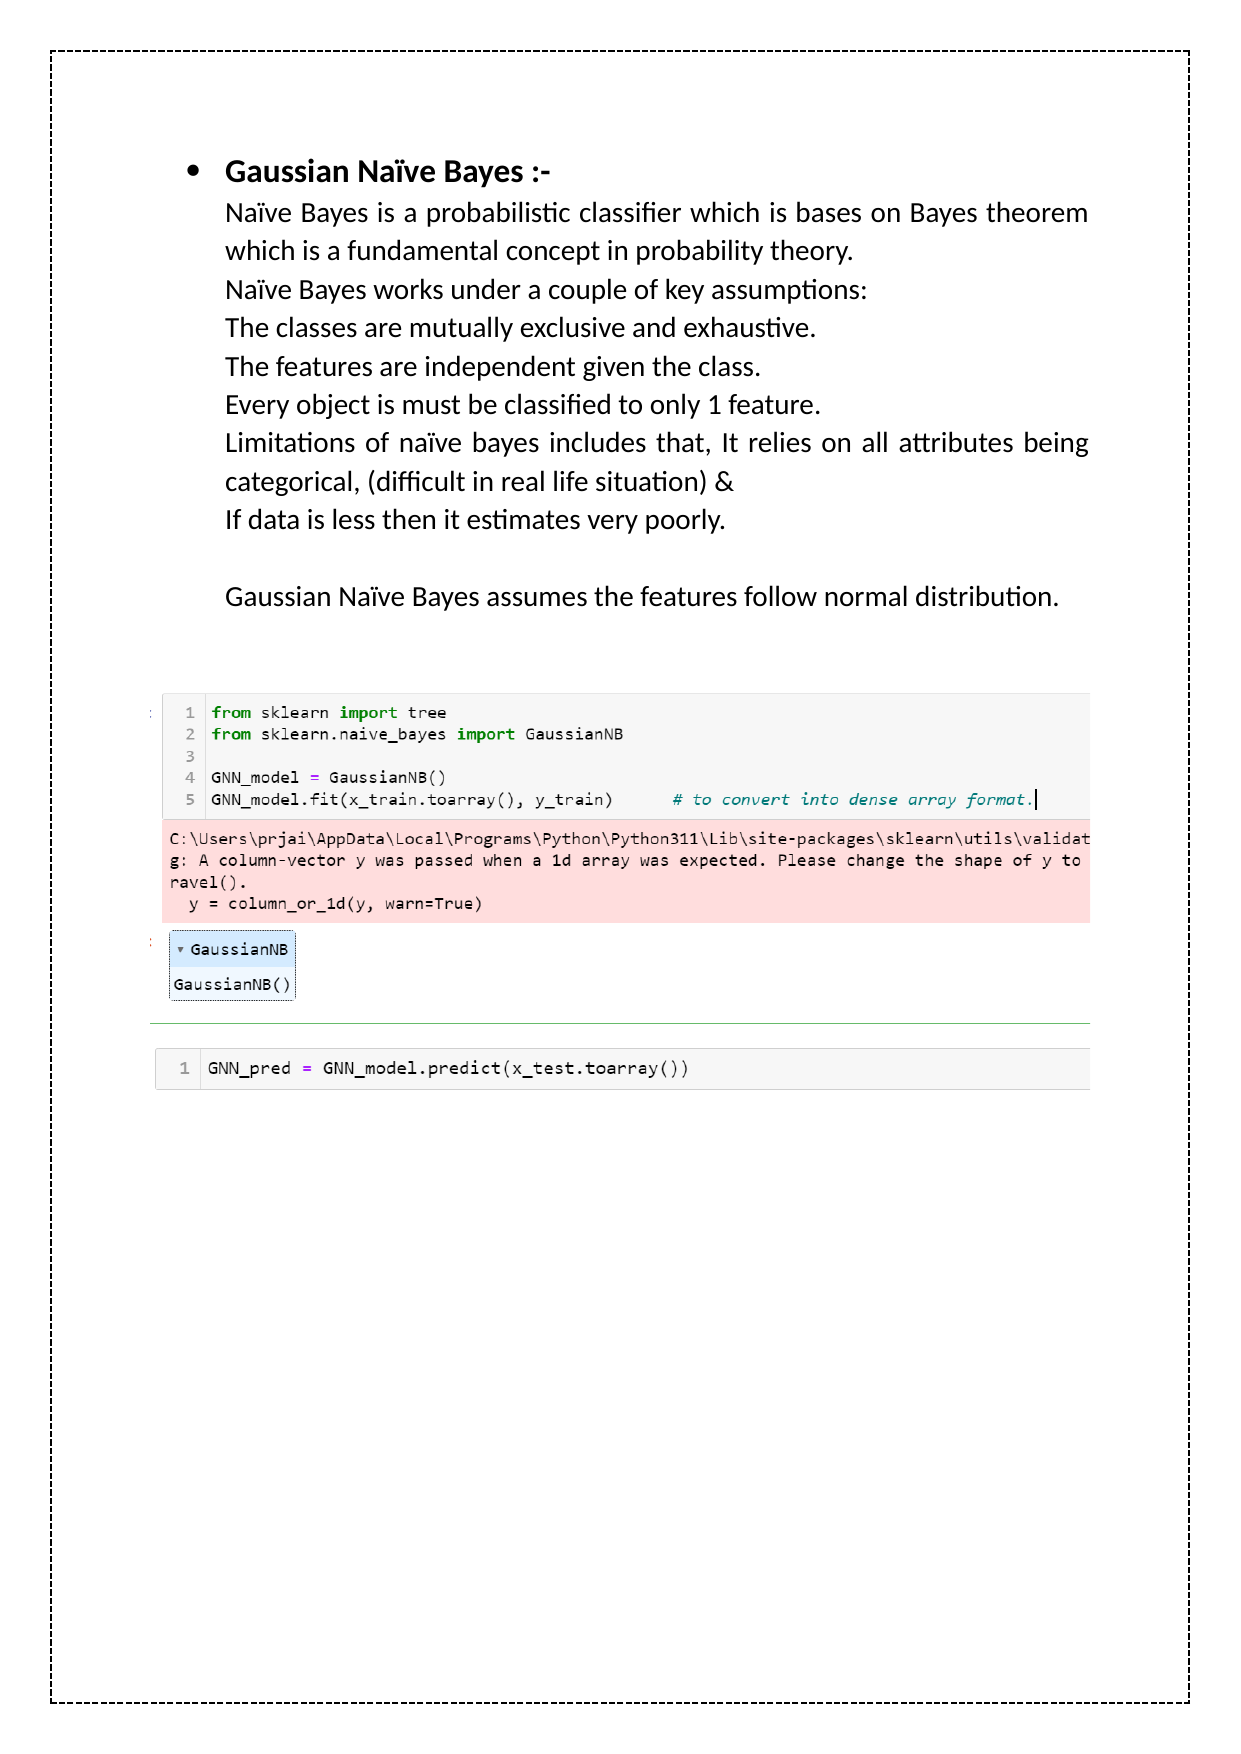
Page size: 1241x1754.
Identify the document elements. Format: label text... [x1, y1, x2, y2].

list If data is less then it estimates very poorly. [225, 501, 1090, 537]
list Gaussian Naïve Bayes :- [187, 150, 1090, 191]
list Naïve Bayes is a probabilistic classifier which is bases on Bayes theorem which is a fundamental concept in probability theory. [225, 194, 1090, 268]
list The classes are mutually exclusive and exhaustive. [225, 309, 1090, 345]
list Every object is must be classified to only 1 feature. [225, 386, 1090, 422]
picture [150, 688, 1091, 1027]
list Gaussian Naïve Bayes assumes the features follow normal distribution. [225, 578, 1090, 614]
list The features are independent given the class. [225, 348, 1090, 383]
picture [150, 1045, 1091, 1092]
list Limitations of naïve bayes includes that, It relies on all attributes being categorical, (difficult in real life situation) & [225, 424, 1090, 499]
list Naïve Bayes works under a couple of key assumptions: [225, 271, 1090, 306]
